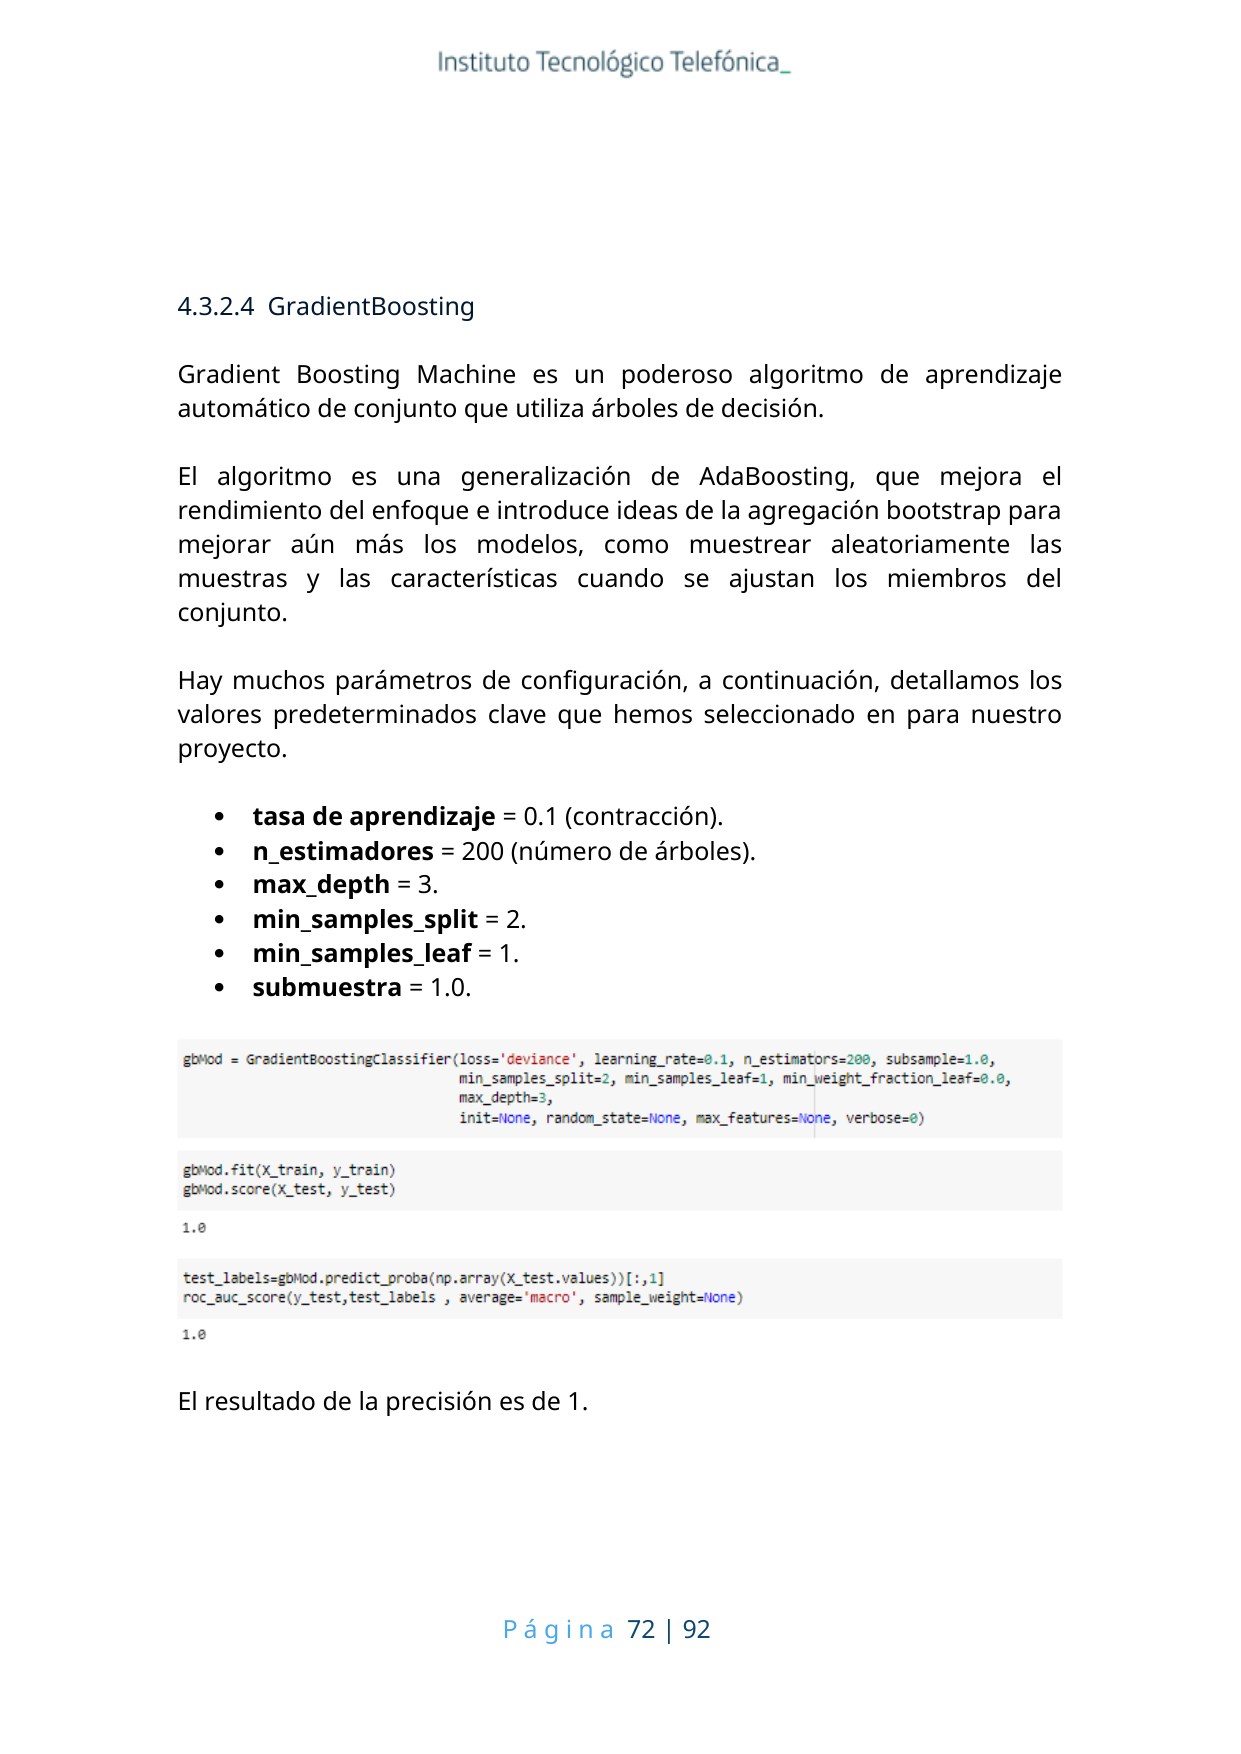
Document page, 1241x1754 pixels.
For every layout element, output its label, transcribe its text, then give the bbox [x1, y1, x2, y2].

picture [433, 29, 807, 83]
list n_estimadores = 200 (número de árboles). [215, 833, 1063, 867]
list max_depth = 3. [215, 867, 1063, 901]
text El algoritmo es una generalización de AdaBoosting, que mejora el rendimiento del enfoque e introduce ideas de la agregación bootstrap para mejorar aún más los modelos, como muestrear aleatoriamente las muestras y las características cuando se ajustan los miembros del conjunto. [177, 458, 1063, 629]
subtitle 4.3.2.4 GradientBoosting [177, 288, 1063, 322]
picture [177, 1037, 1063, 1349]
list min_samples_split = 2. [215, 901, 1063, 935]
text Gradient Boosting Machine es un poderoso algoritmo de aprendizaje automático de conjunto que utiliza árboles de decisión. [177, 356, 1063, 424]
text Hay muchos parámetros de configuración, a continuación, detallamos los valores predeterminados clave que hemos seleccionado en para nuestro proyecto. [177, 663, 1063, 765]
list tasa de aprendizaje = 0.1 (contracción). [215, 799, 1063, 833]
text El resultado de la precisión es de 1. [177, 1383, 1063, 1417]
list submuestra = 1.0. [215, 969, 1063, 1003]
list min_samples_leaf = 1. [215, 935, 1063, 969]
